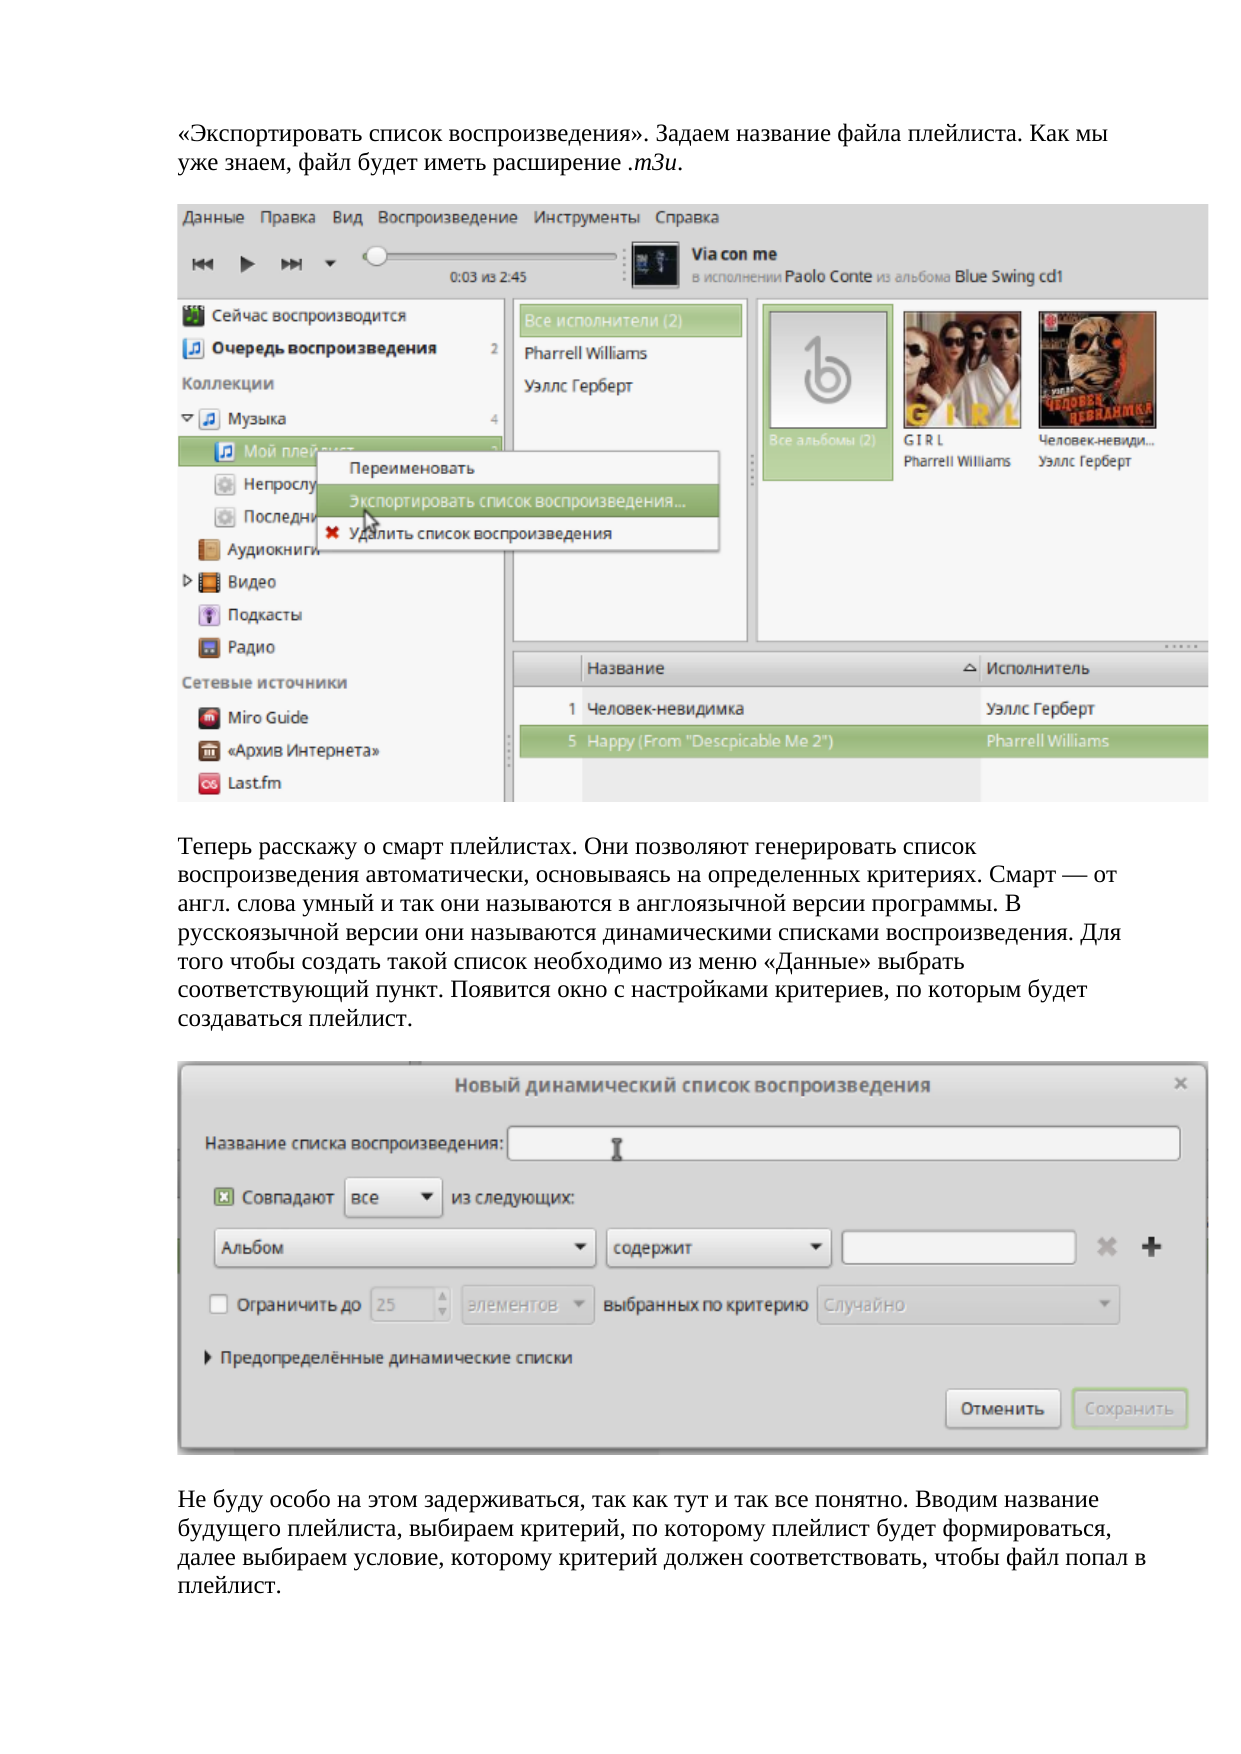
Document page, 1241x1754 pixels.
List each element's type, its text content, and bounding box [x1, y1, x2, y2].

picture [177, 204, 1209, 802]
text Не буду особо на этом задерживаться, так как тут и так все понятно. Вводим название будущего плейлиста, выбираем критерий, по которому плейлист будет формироваться, далее выбираем условие, которому критерий должен соответствовать, чтобы файл попал в плейлист. [177, 1484, 1152, 1599]
text Теперь расскажу о смарт плейлистах. Они позволяют генерировать список воспроизведения автоматически, основываясь на определенных критериях. Смарт — от англ. слова умный и так они называются в англоязычной версии программы. В русскоязычной версии они называются динамическими списками воспроизведения. Для того чтобы создать такой список необходимо из меню «Данные» выбрать соответствующий пункт. Появится окно с настройками критериев, по которым будет создаваться плейлист. [177, 831, 1152, 1032]
picture [177, 1061, 1209, 1455]
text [177, 118, 1152, 176]
